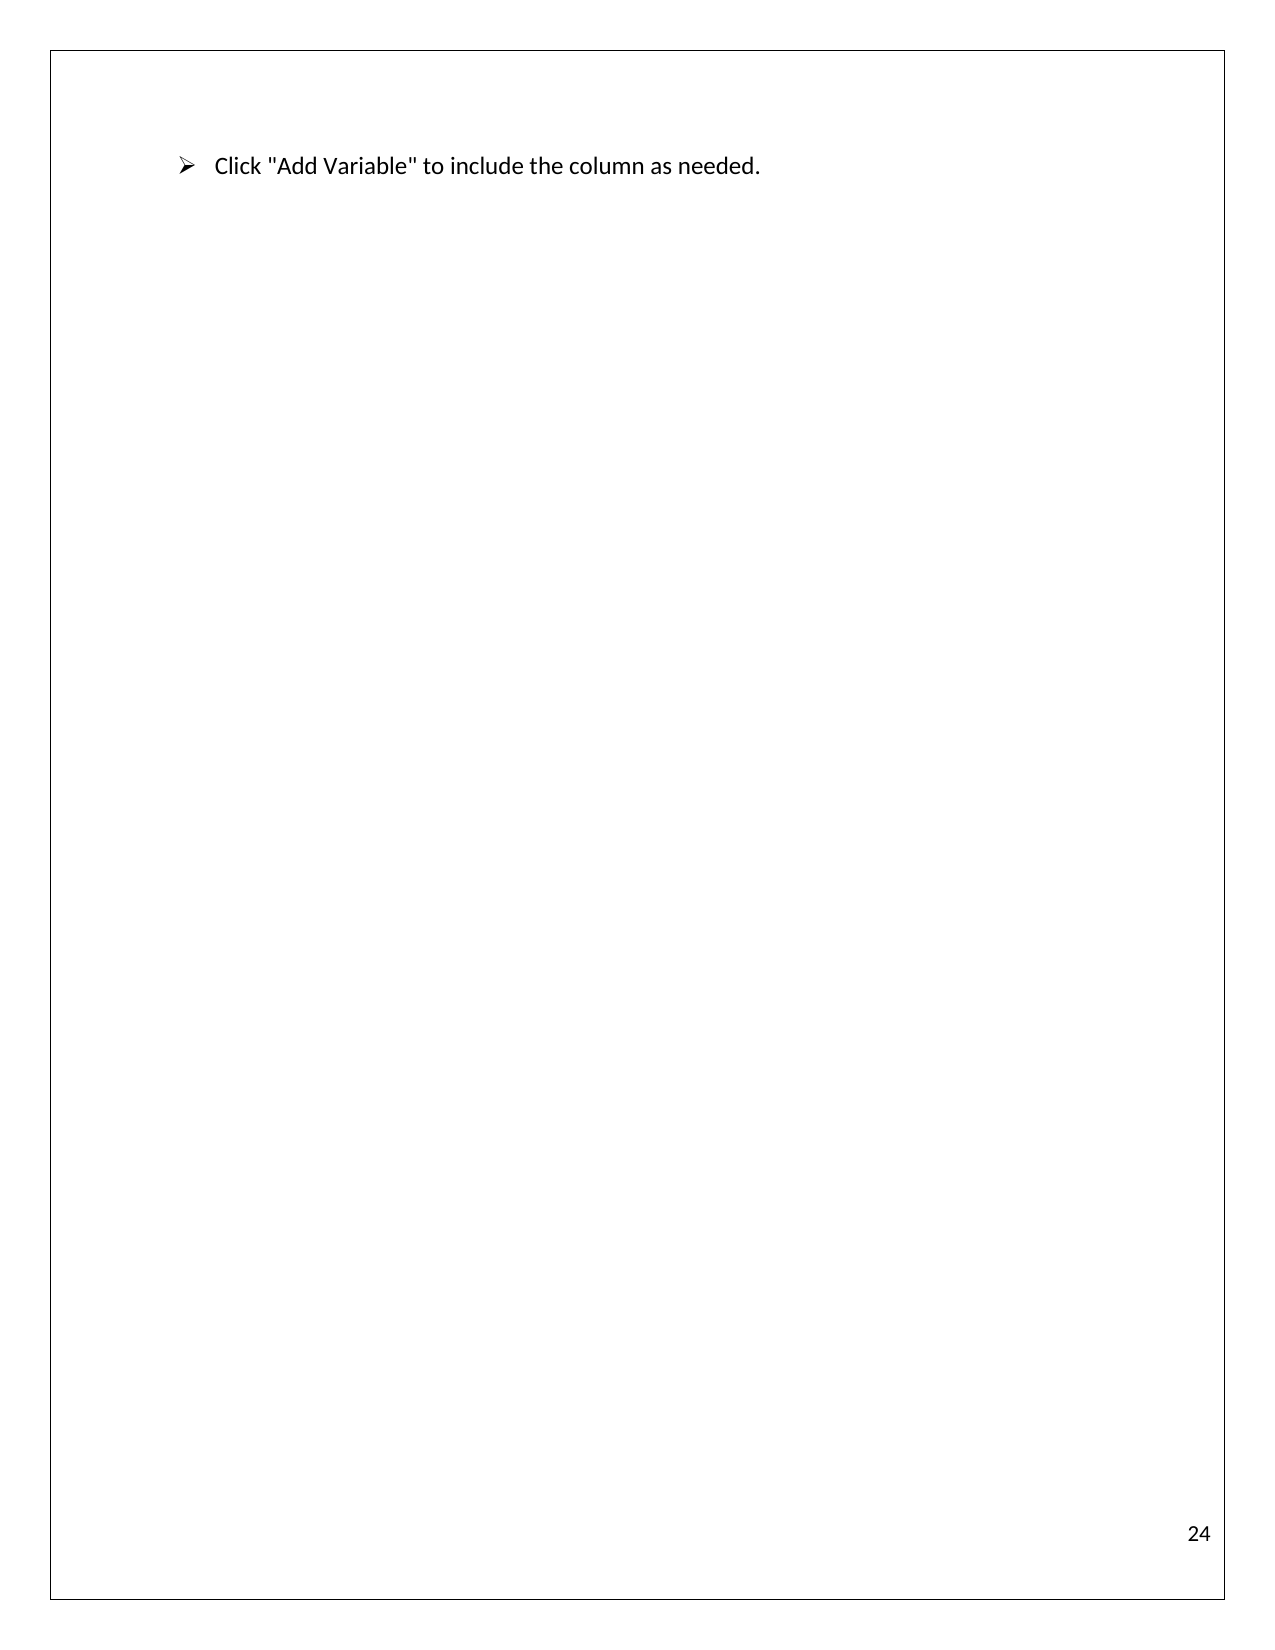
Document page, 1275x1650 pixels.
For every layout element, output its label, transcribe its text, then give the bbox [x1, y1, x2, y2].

list Click "Add Variable" to include the column as needed. [177, 150, 1125, 181]
